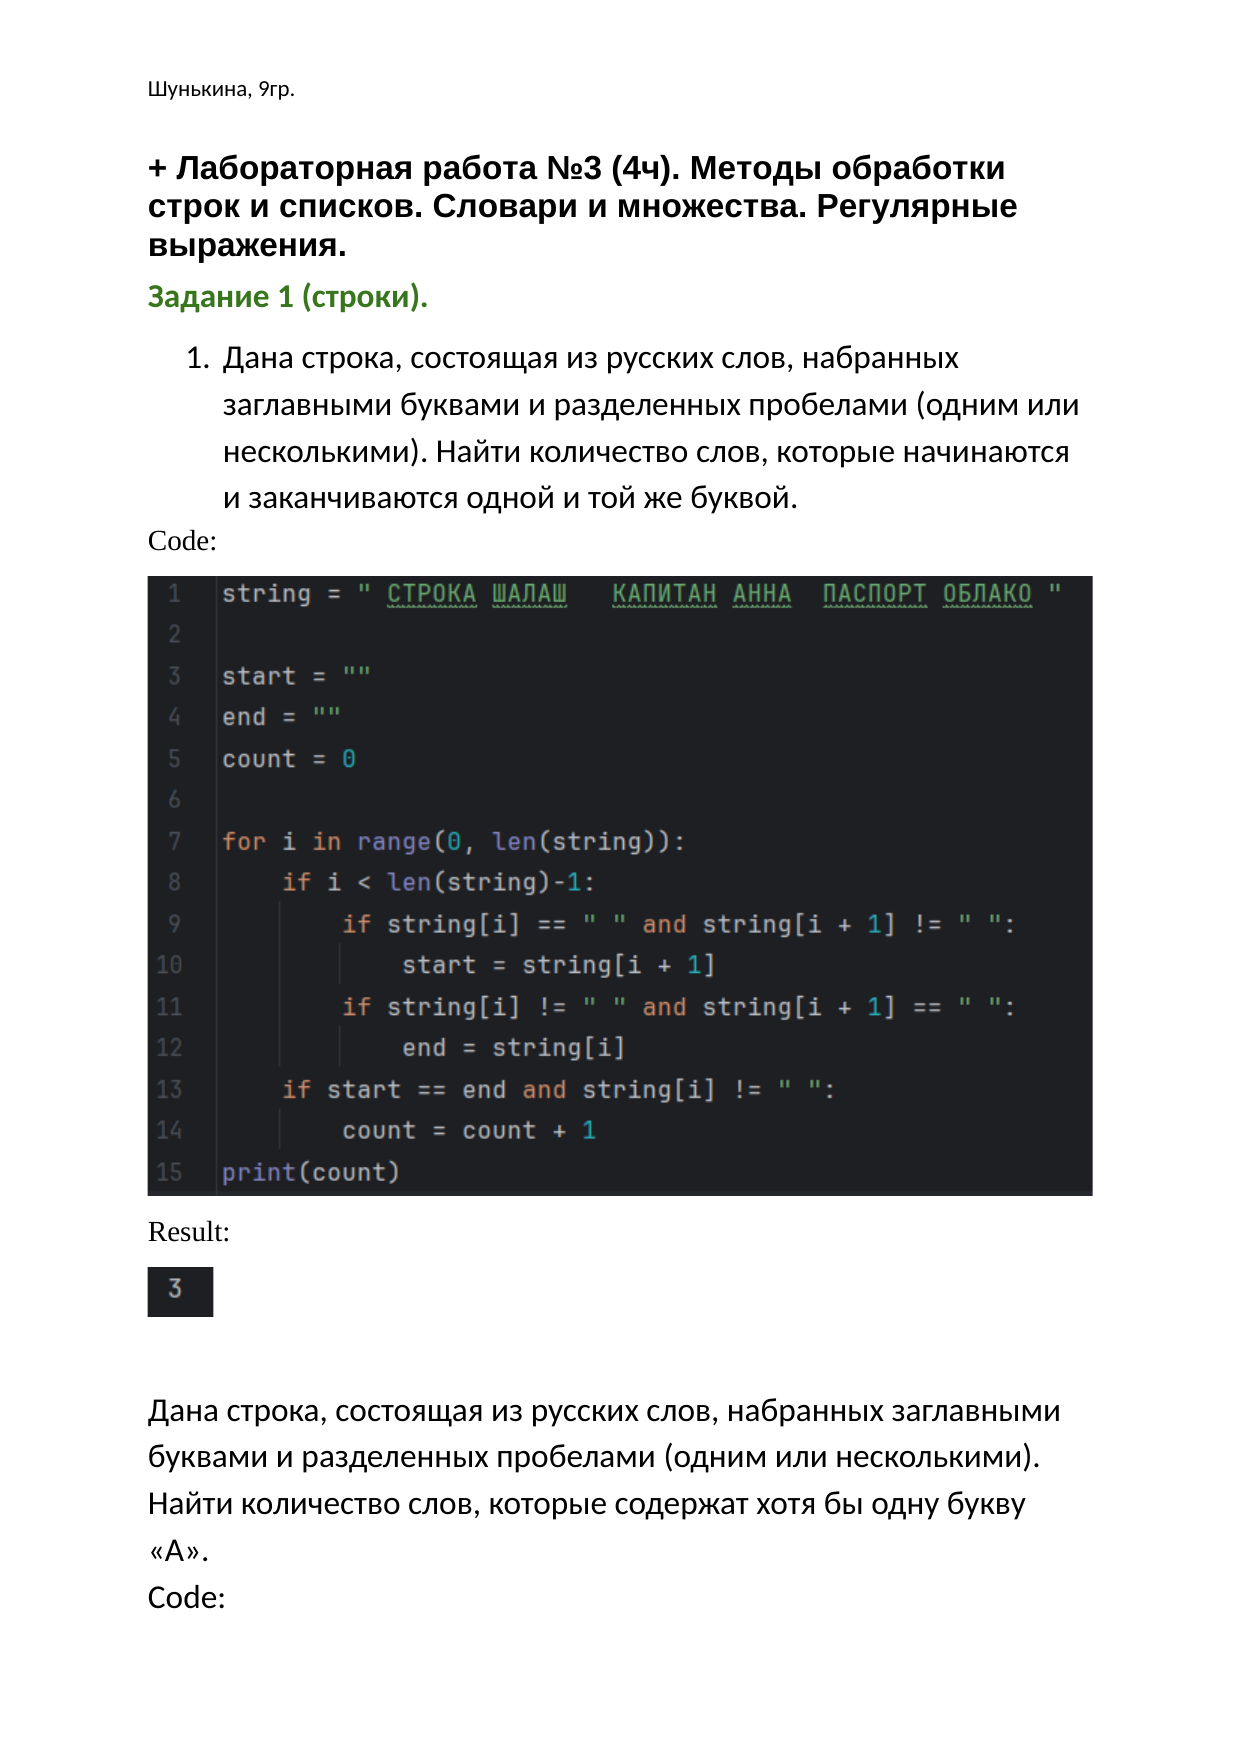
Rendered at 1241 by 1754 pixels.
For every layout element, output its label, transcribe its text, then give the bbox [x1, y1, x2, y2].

text Result: [148, 1214, 1092, 1248]
text Code: [148, 523, 1092, 557]
picture [147, 1267, 214, 1317]
list Дана строка, состоящая из русских слов, набранных заглавными буквами и разделенных пробелами (одним или несколькими). Найти количество слов, которые начинаются и заканчиваются одной и той же буквой. [185, 336, 1092, 517]
picture [147, 576, 1093, 1196]
text Задание 1 (строки). [148, 276, 1092, 316]
text Code: [148, 1576, 1092, 1616]
subtitle + Лабораторная работа №3 (4ч). Методы обработки строк и списков. Словари и множества. Регулярные выражения. [148, 148, 1092, 263]
text Дана строка, состоящая из русских слов, набранных заглавными буквами и разделенных пробелами (одним или несколькими). Найти количество слов, которые содержат хотя бы одну букву «А». [148, 1389, 1092, 1570]
